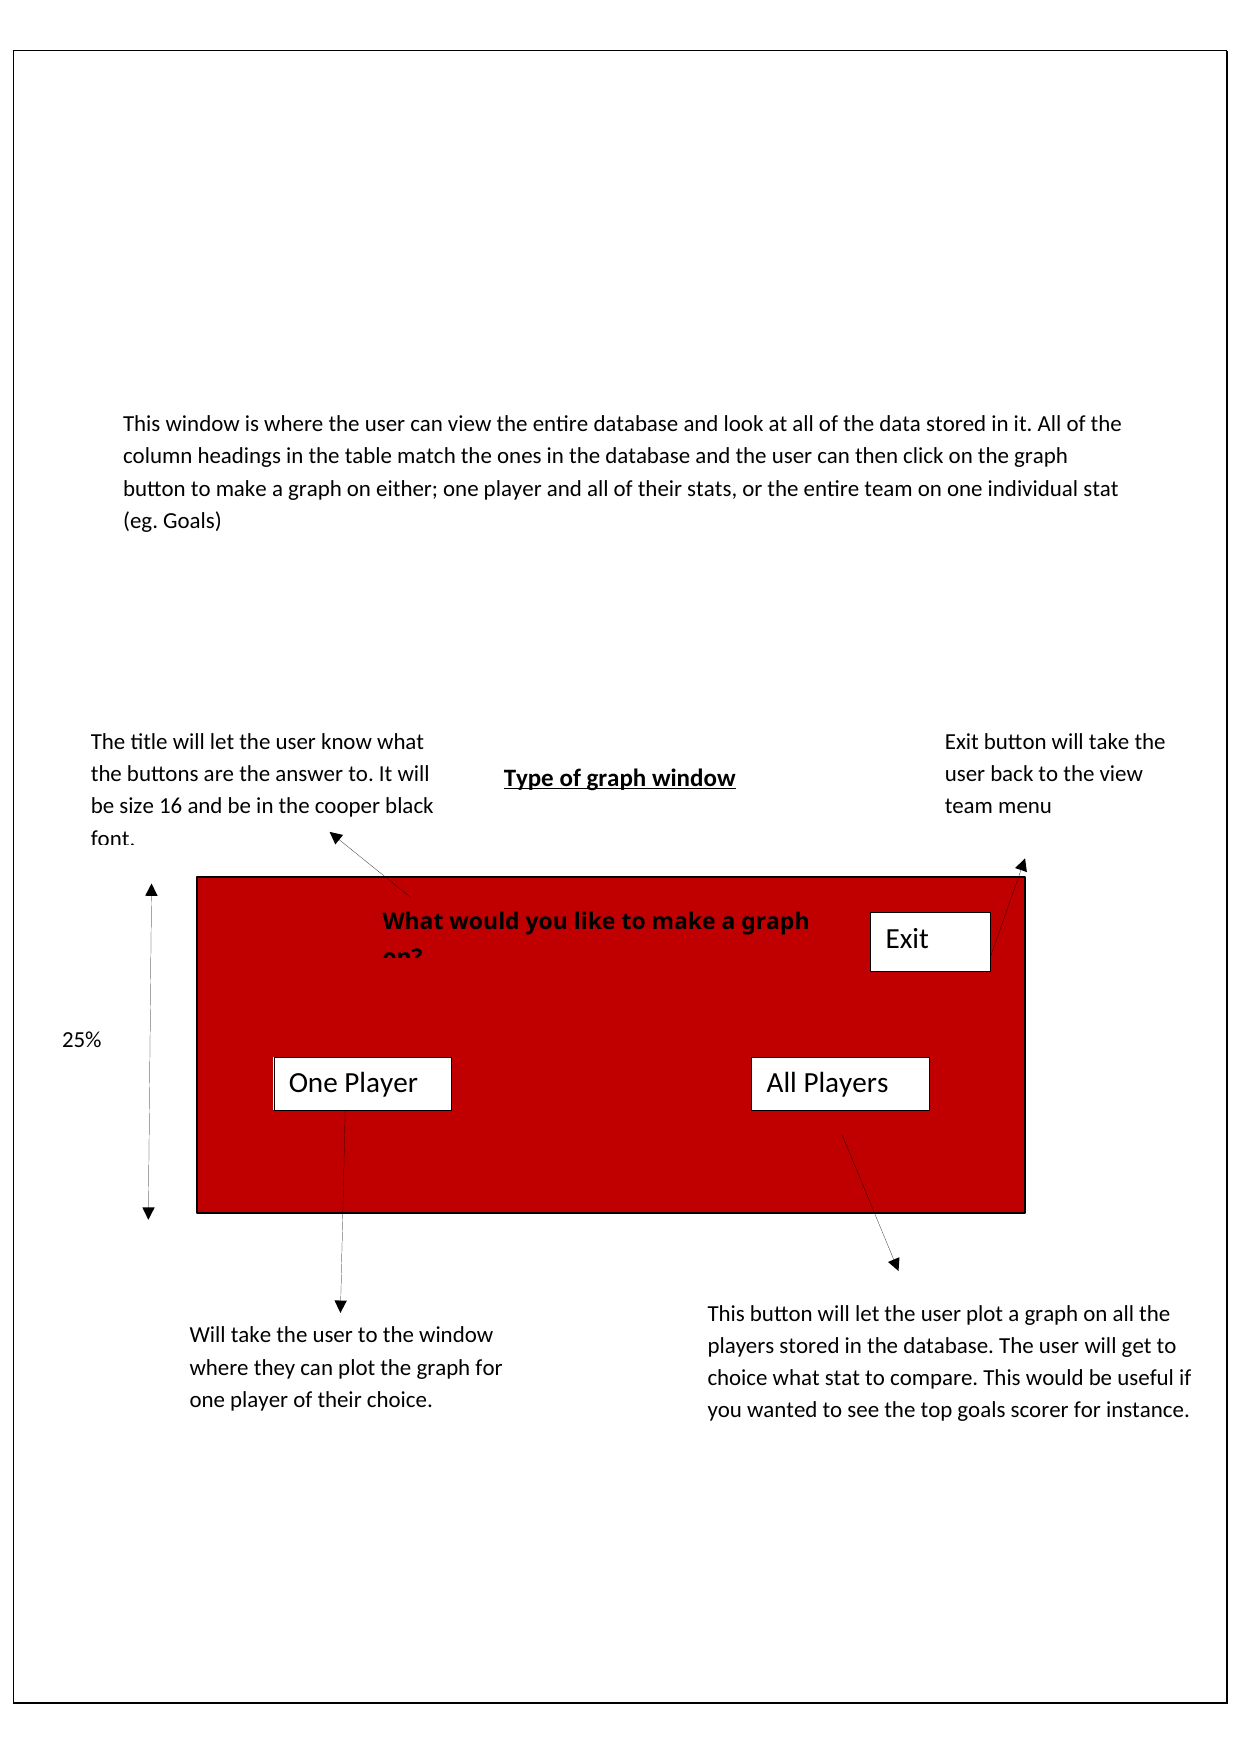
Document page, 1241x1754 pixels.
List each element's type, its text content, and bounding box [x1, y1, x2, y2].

text Type of graph window [451, 762, 929, 792]
